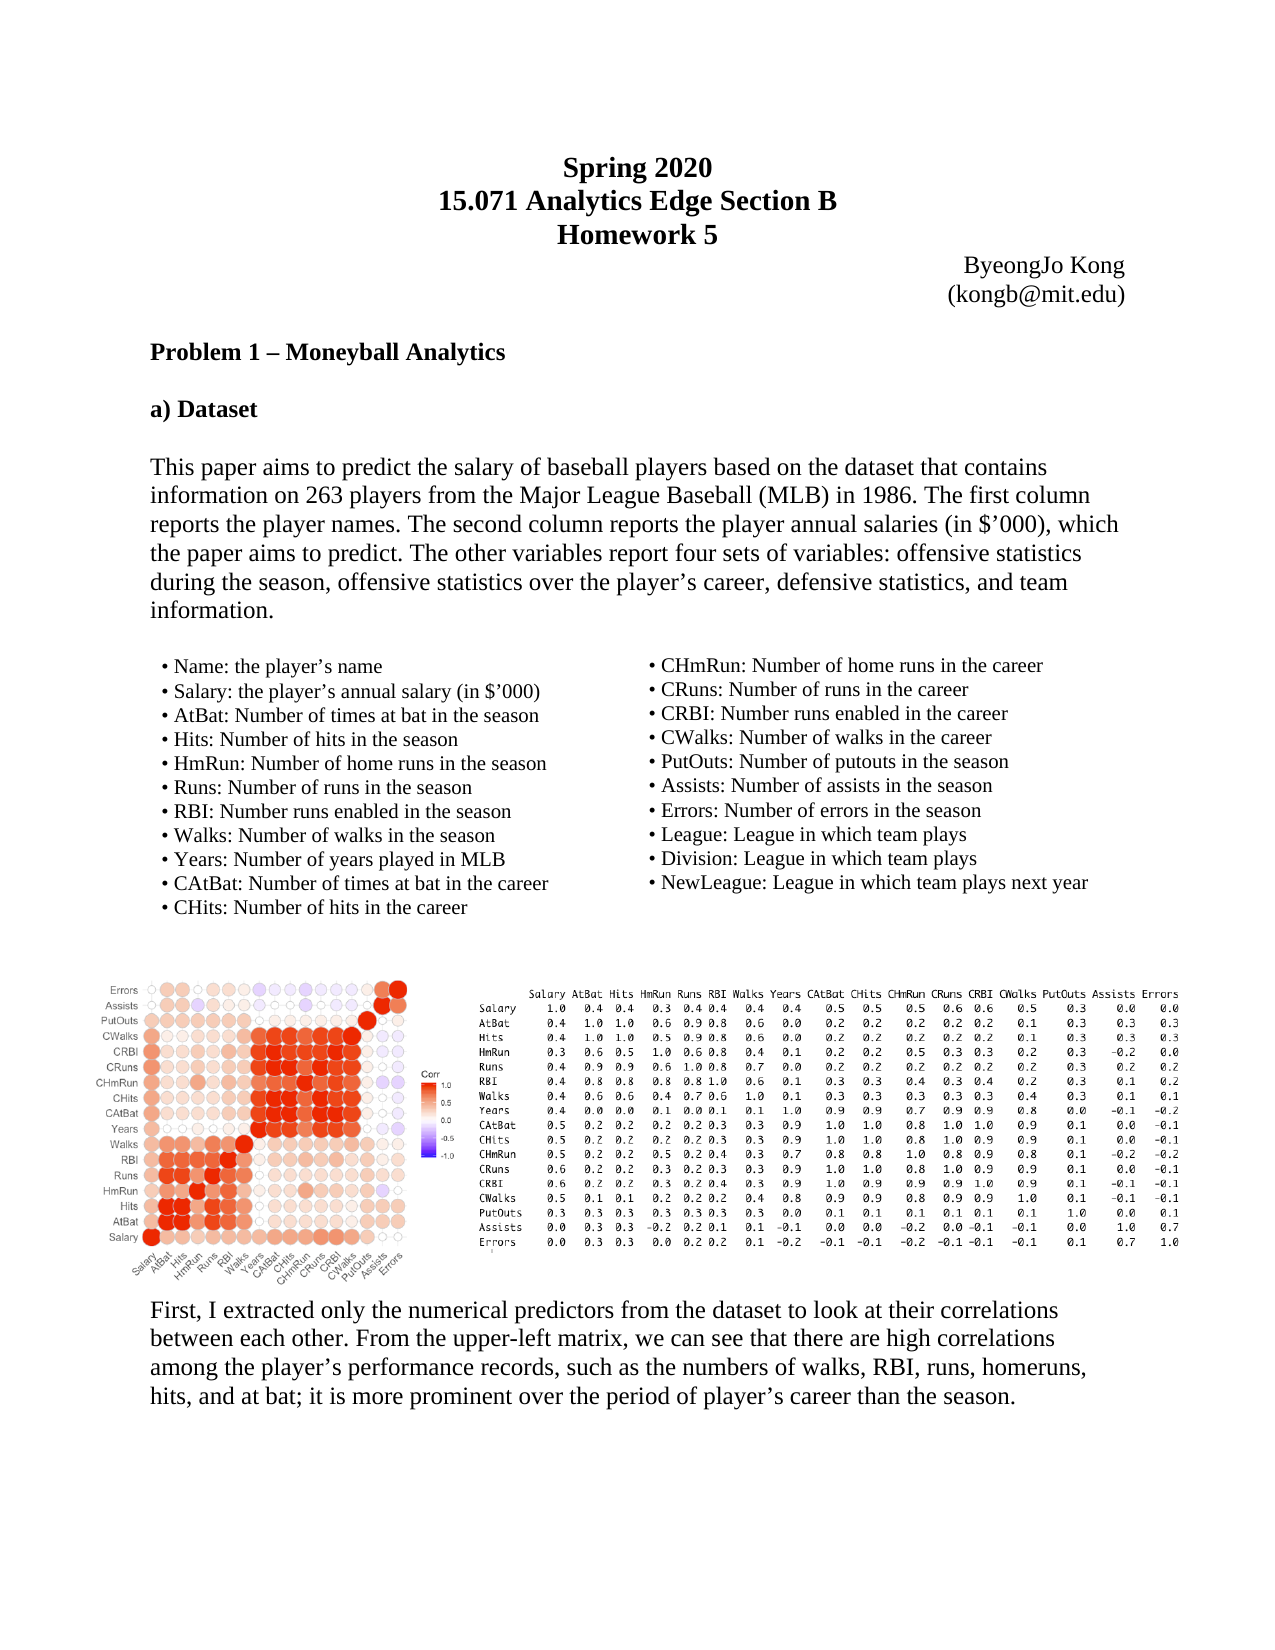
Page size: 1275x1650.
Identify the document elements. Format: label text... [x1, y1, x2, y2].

text 15.071 Analytics Edge Section B [150, 183, 1125, 217]
table_header • CHmRun: Number of home runs in the career • CRuns: Number of runs in the career • CRBI: Number runs enabled in the career • CWalks: Number of walks in the career • PutOuts: Number of putouts in the season • Assists: Number of assists in the season • Errors: Number of errors in the season • League: League in which team plays • Division: League in which team plays • NewLeague: League in which team plays next year [637, 653, 1124, 919]
text (kongb@mit.edu) [150, 279, 1125, 308]
text Homework 5 [150, 217, 1125, 251]
text Spring 2020 [150, 150, 1125, 183]
picture [475, 986, 1184, 1253]
text Problem 1 – Moneyball Analytics [150, 337, 1125, 366]
text This paper aims to predict the salary of baseball players based on the dataset that contains information on 263 players from the Major League Baseball (MLB) in 1986. The first column reports the player names. The second column reports the player annual salaries (in $’000), which the paper aims to predict. The other variables report four sets of variables: offensive statistics during the season, offensive statistics over the player’s career, defensive statistics, and team information. [150, 452, 1125, 624]
picture [96, 976, 460, 1286]
text a) Dataset [150, 394, 1125, 423]
text ByeongJo Kong [150, 251, 1125, 279]
text First, I extracted only the numerical predictors from the dataset to look at their correlations between each other. From the upper-left matrix, we can see that there are high correlations among the player’s performance records, such as the numbers of walks, RBI, runs, homeruns, hits, and at bat; it is more prominent over the period of player’s career than the season. [150, 1295, 1125, 1410]
table_header ﻿• Name: the player’s name • Salary: the player’s annual salary (in $’000) • AtBat: Number of times at bat in the season • Hits: Number of hits in the season • HmRun: Number of home runs in the season • Runs: Number of runs in the season • RBI: Number runs enabled in the season • Walks: Number of walks in the season • Years: Number of years played in MLB • CAtBat: Number of times at bat in the career • CHits: Number of hits in the career [150, 653, 637, 919]
